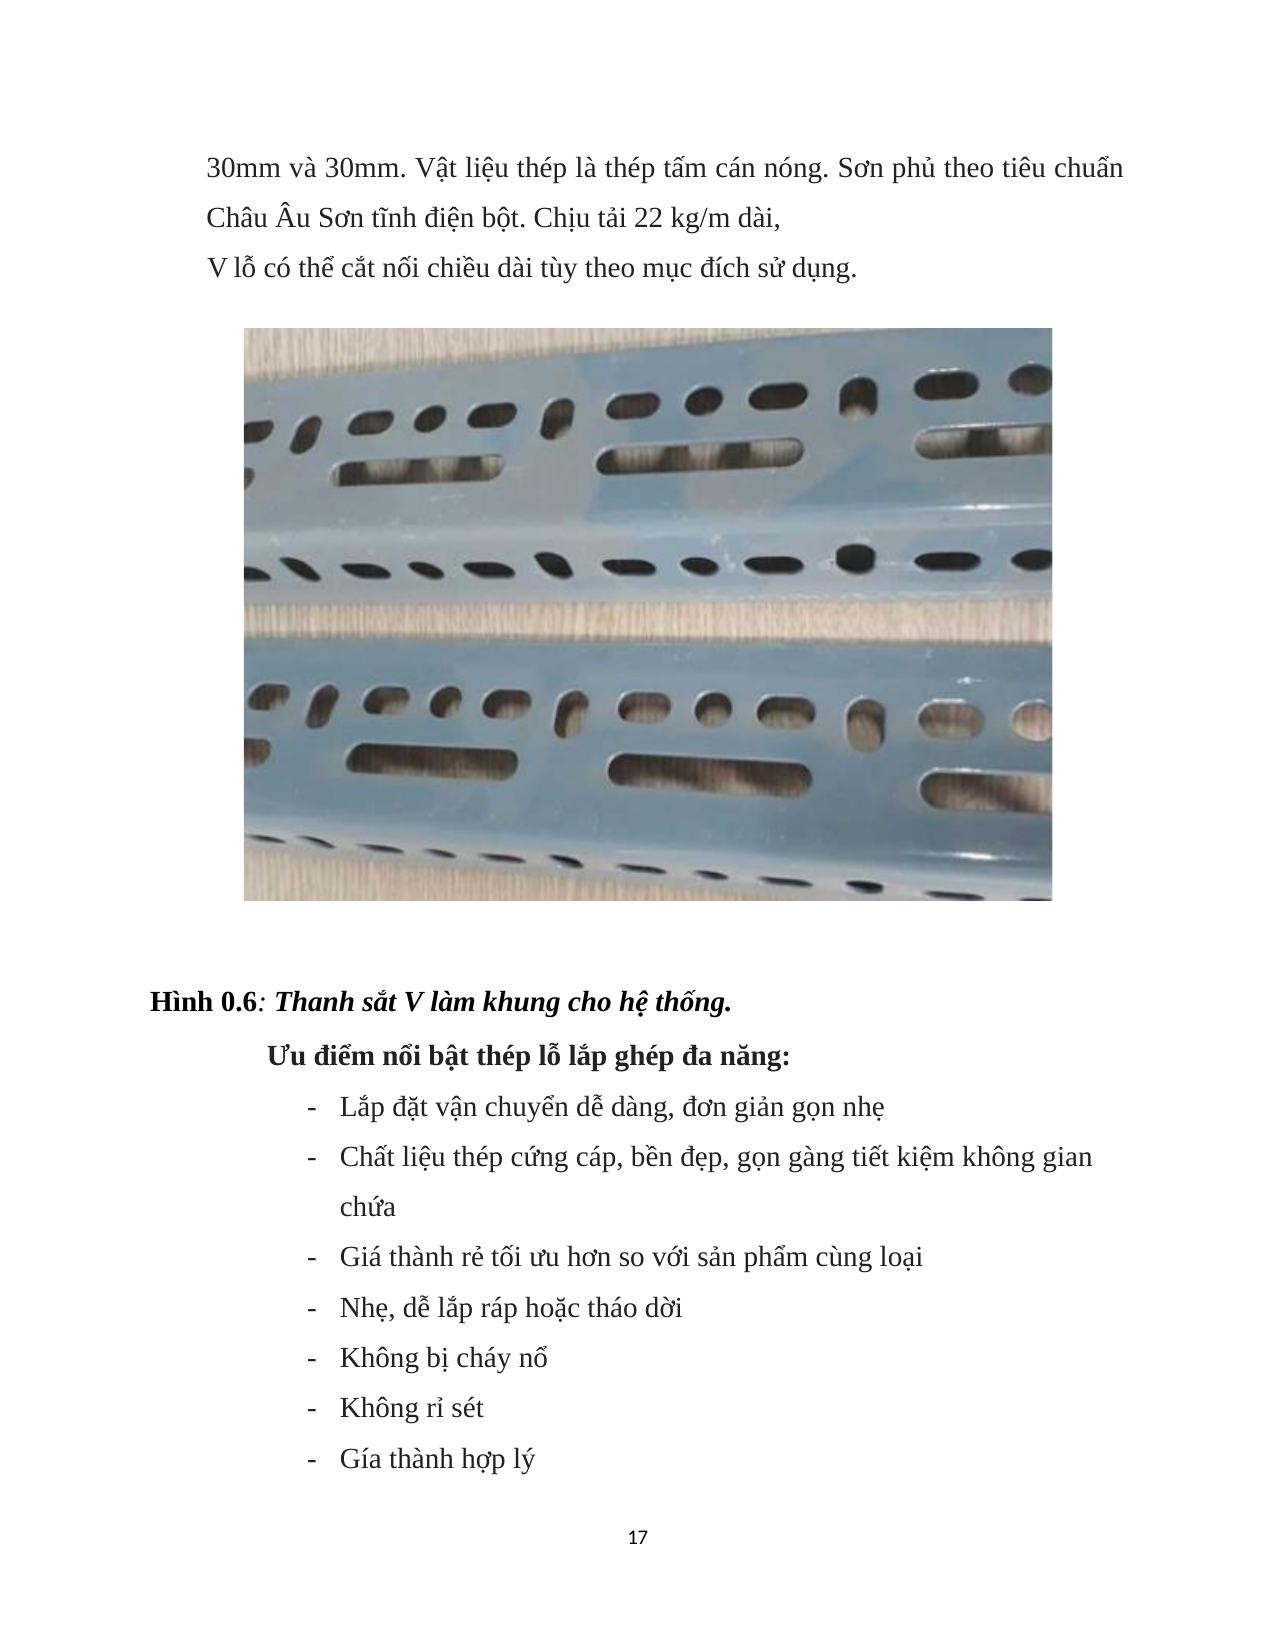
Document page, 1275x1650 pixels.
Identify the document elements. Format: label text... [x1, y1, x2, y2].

list Gía thành hợp lý [307, 1441, 1125, 1474]
list Không rỉ sét [307, 1391, 1125, 1424]
list Giá thành rẻ tối ưu hơn so với sản phẩm cùng loại [307, 1239, 1125, 1273]
list lỗ có thể cắt nối chiều dài tùy theo mục đích sử dụng. [207, 251, 1125, 284]
list Lắp đặt vận chuyển dễ dàng, đơn giản gọn nhẹ [307, 1089, 1125, 1122]
list Nhẹ, dễ lắp ráp hoặc tháo dời [307, 1290, 1125, 1323]
list Chất liệu thép cứng cáp, bền đẹp, gọn gàng tiết kiệm không gian chứa [307, 1139, 1125, 1223]
picture [243, 328, 1054, 901]
text Ưu điểm nổi bật thép lỗ lắp ghép đa năng: [267, 1038, 1125, 1072]
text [206, 150, 1125, 234]
list Không bị cháy nổ [307, 1340, 1125, 1374]
